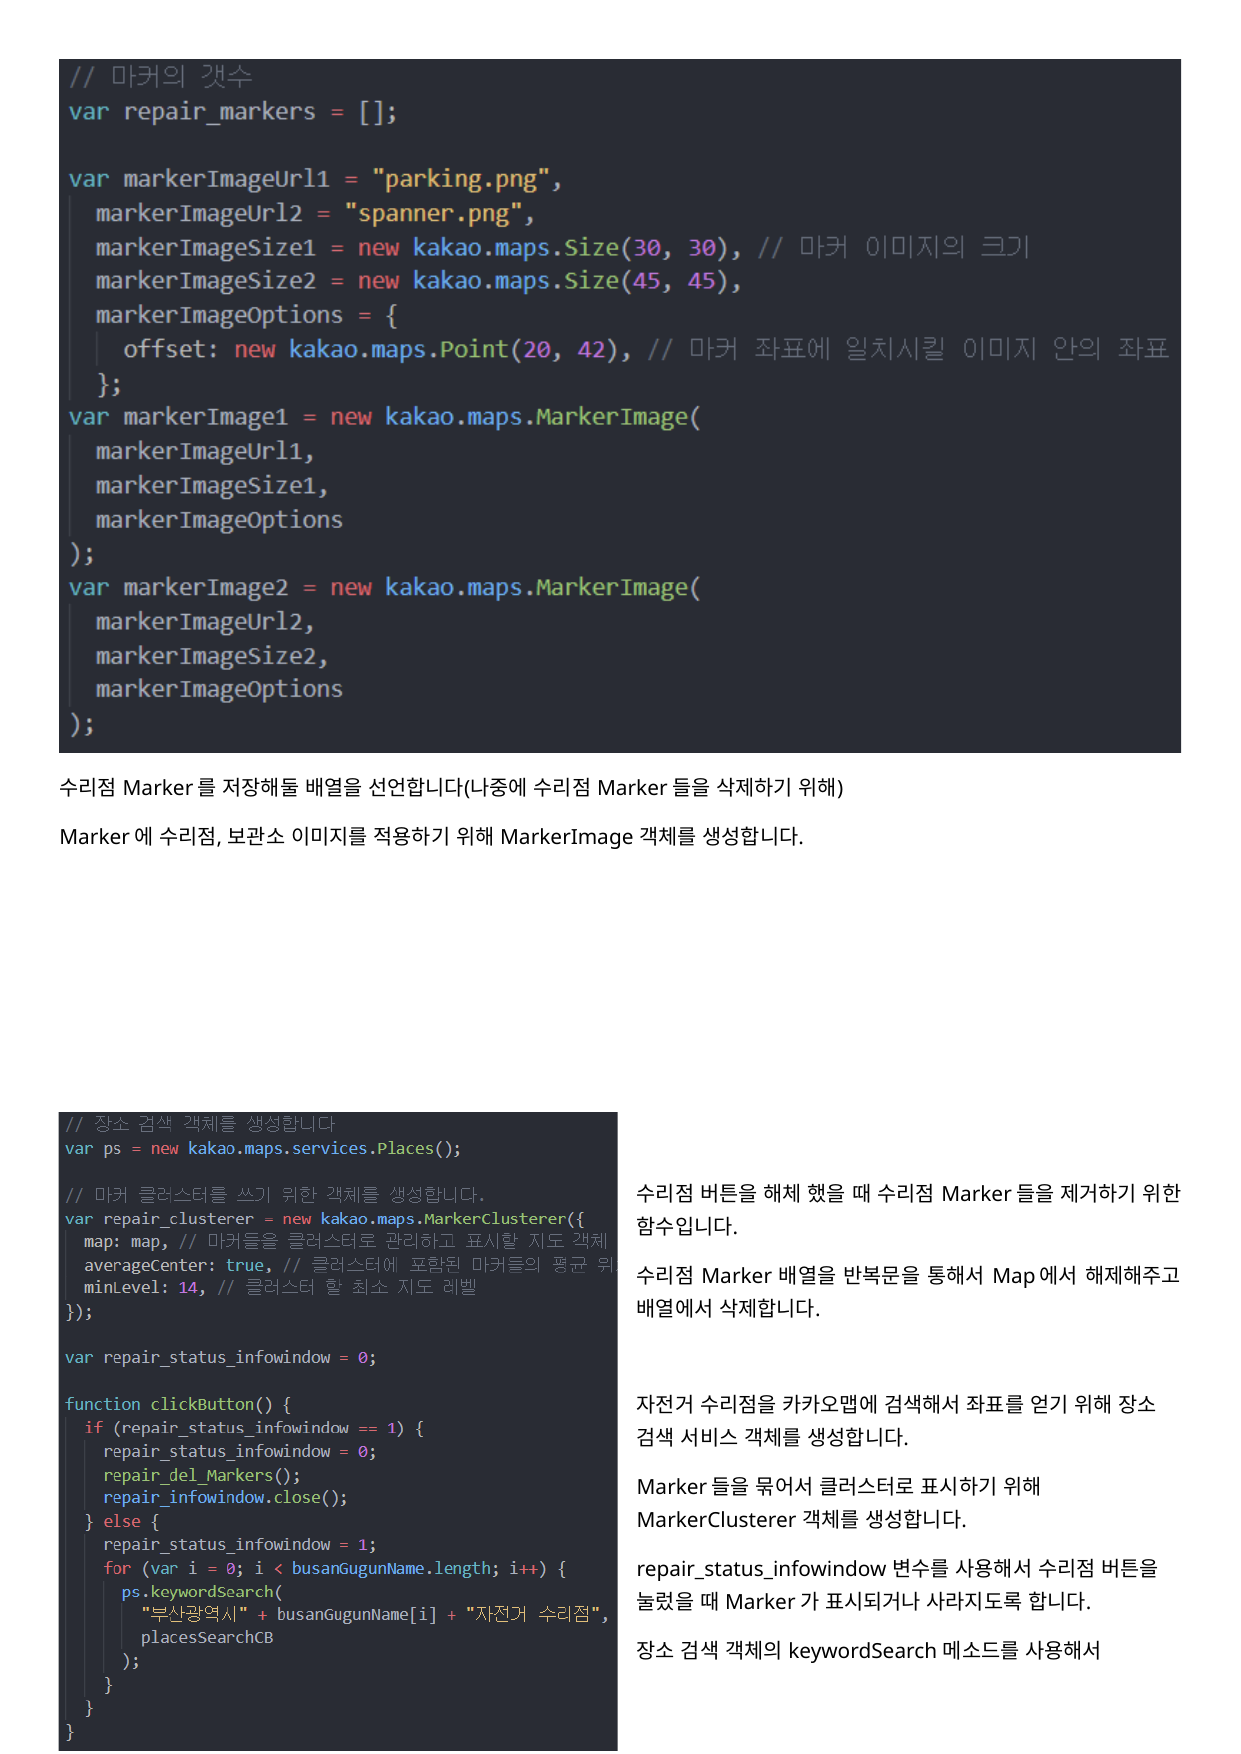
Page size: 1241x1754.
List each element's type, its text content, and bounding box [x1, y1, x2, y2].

picture [58, 1112, 618, 1751]
text 수리점 Marker 배열을 반복문을 통해서 Map에서 해제해주고 배열에서 삭제합니다. [618, 1259, 1181, 1322]
text 수리점 버튼을 해체 했을 때 수리점 Marker들을 제거하기 위한 함수입니다. [618, 1177, 1181, 1240]
picture [59, 59, 1182, 753]
text repair_status_infowindow 변수를 사용해서 수리점 버튼을 눌렀을 때 Marker가 표시되거나 사라지도록 합니다. [618, 1553, 1181, 1616]
text 수리점 Marker를 저장해둘 배열을 선언합니다(나중에 수리점 Marker들을 삭제하기 위해) [59, 771, 1181, 801]
text Marker들을 묶어서 클러스터로 표시하기 위해 MarkerClusterer 객체를 생성합니다. [618, 1471, 1181, 1534]
text Marker에 수리점, 보관소 이미지를 적용하기 위해 MarkerImage 객체를 생성합니다. [59, 821, 1181, 851]
text 장소 검색 객체의 keywordSearch 메소드를 사용해서 부산시의 구 배열과 함께 수리점을 검색해서 placesSearchCB 함수로 콜백 합니다. [618, 1635, 1181, 1665]
text 자전거 수리점을 카카오맵에 검색해서 좌표를 얻기 위해 장소 검색 서비스 객체를 생성합니다. [618, 1389, 1181, 1452]
